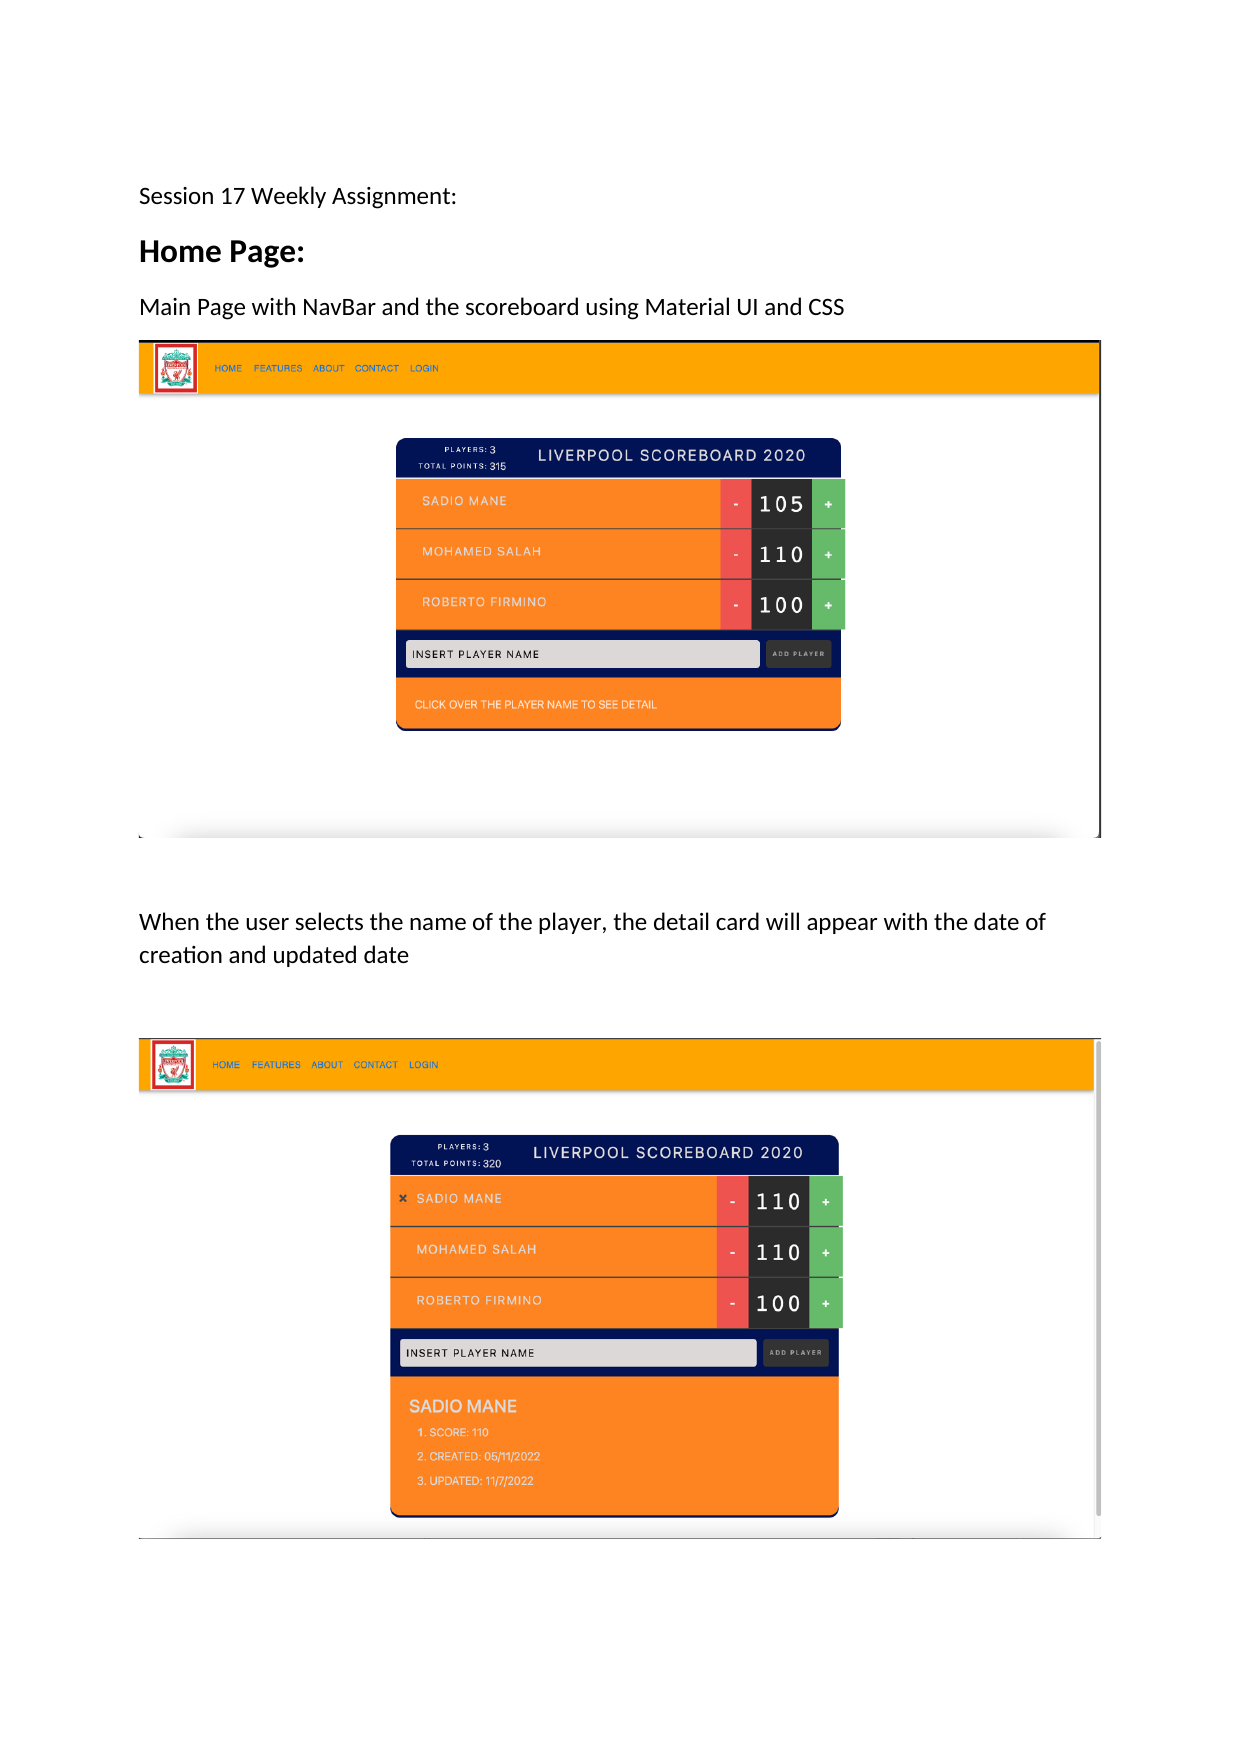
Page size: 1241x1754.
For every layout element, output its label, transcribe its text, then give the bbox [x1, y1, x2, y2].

text Home Page: [139, 230, 1101, 271]
text Session 17 Weekly Assignment: [139, 181, 1101, 211]
text When the user selects the name of the player, the detail card will appear with the date of creation and updated date [139, 906, 1101, 970]
picture [138, 340, 1102, 838]
text Main Page with NavBar and the scoreboard using Material UI and CSS [139, 291, 1101, 321]
picture [138, 1038, 1102, 1539]
